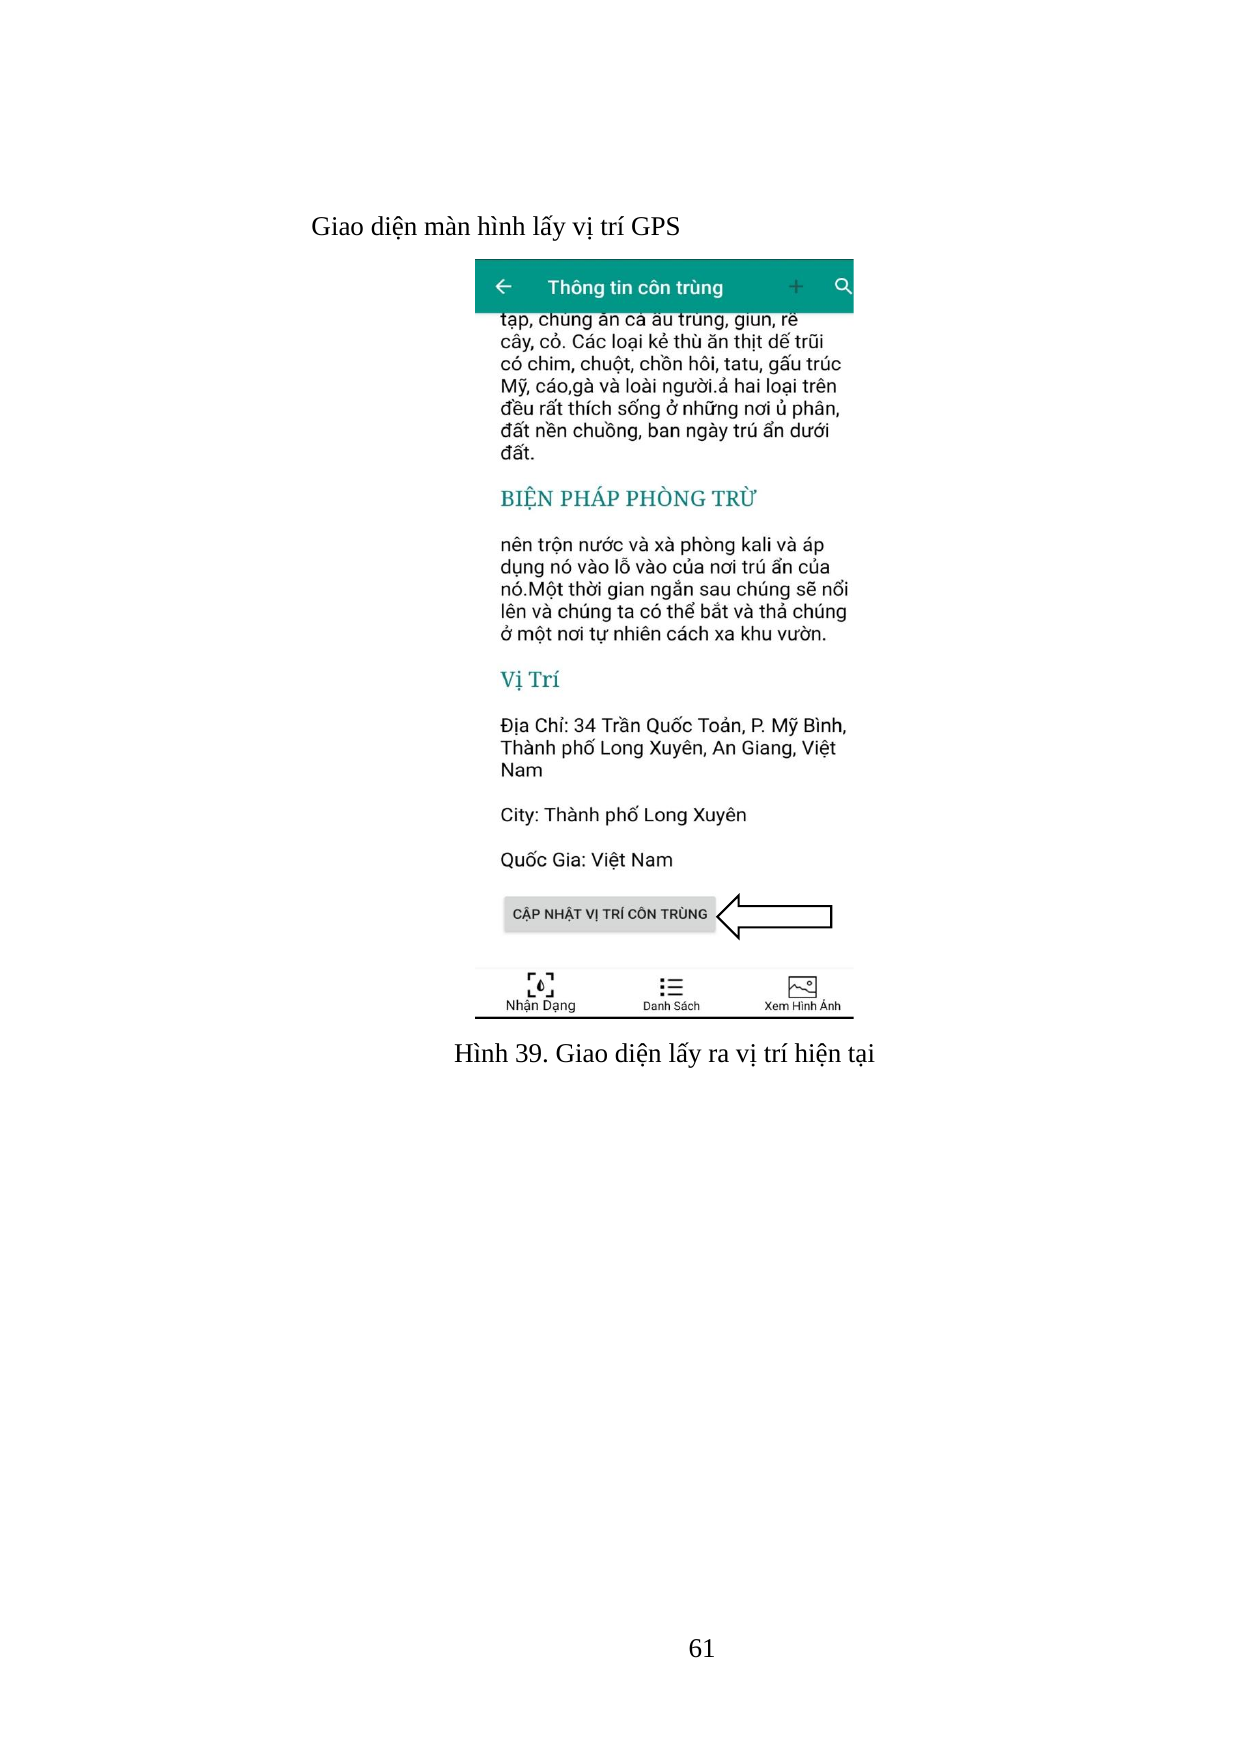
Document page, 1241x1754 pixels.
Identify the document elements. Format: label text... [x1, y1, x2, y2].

text Giao diện màn hình lấy vị trí GPS [236, 210, 1092, 241]
text Hình 39. Giao diện lấy ra vị trí hiện tại [236, 1037, 1092, 1068]
picture [475, 259, 854, 1019]
